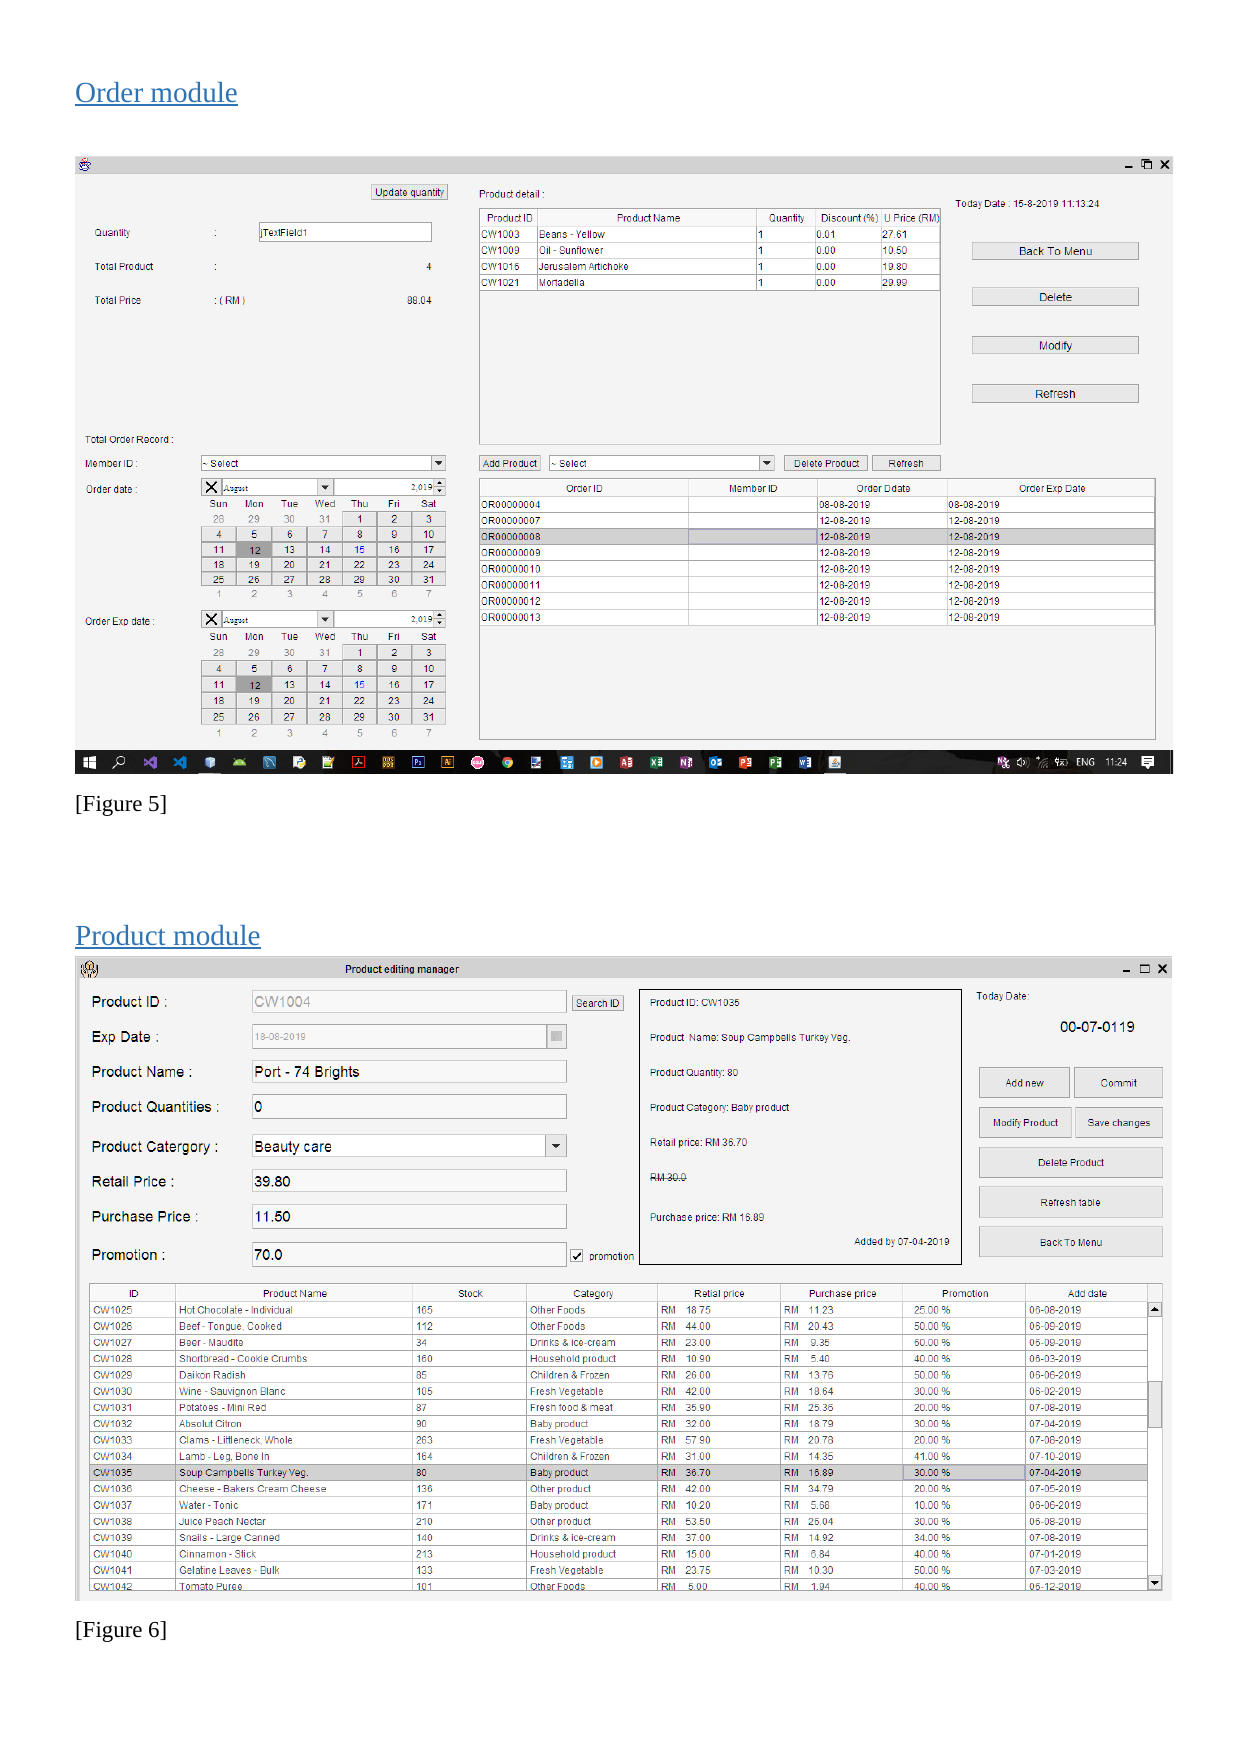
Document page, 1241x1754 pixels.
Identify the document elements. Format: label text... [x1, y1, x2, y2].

picture [75, 956, 1172, 1601]
subtitle Product module [75, 918, 1165, 952]
text [Figure 5] [75, 790, 1165, 816]
subtitle Order module [75, 75, 1165, 108]
picture [75, 156, 1174, 774]
text [Figure 6] [75, 1617, 1165, 1643]
